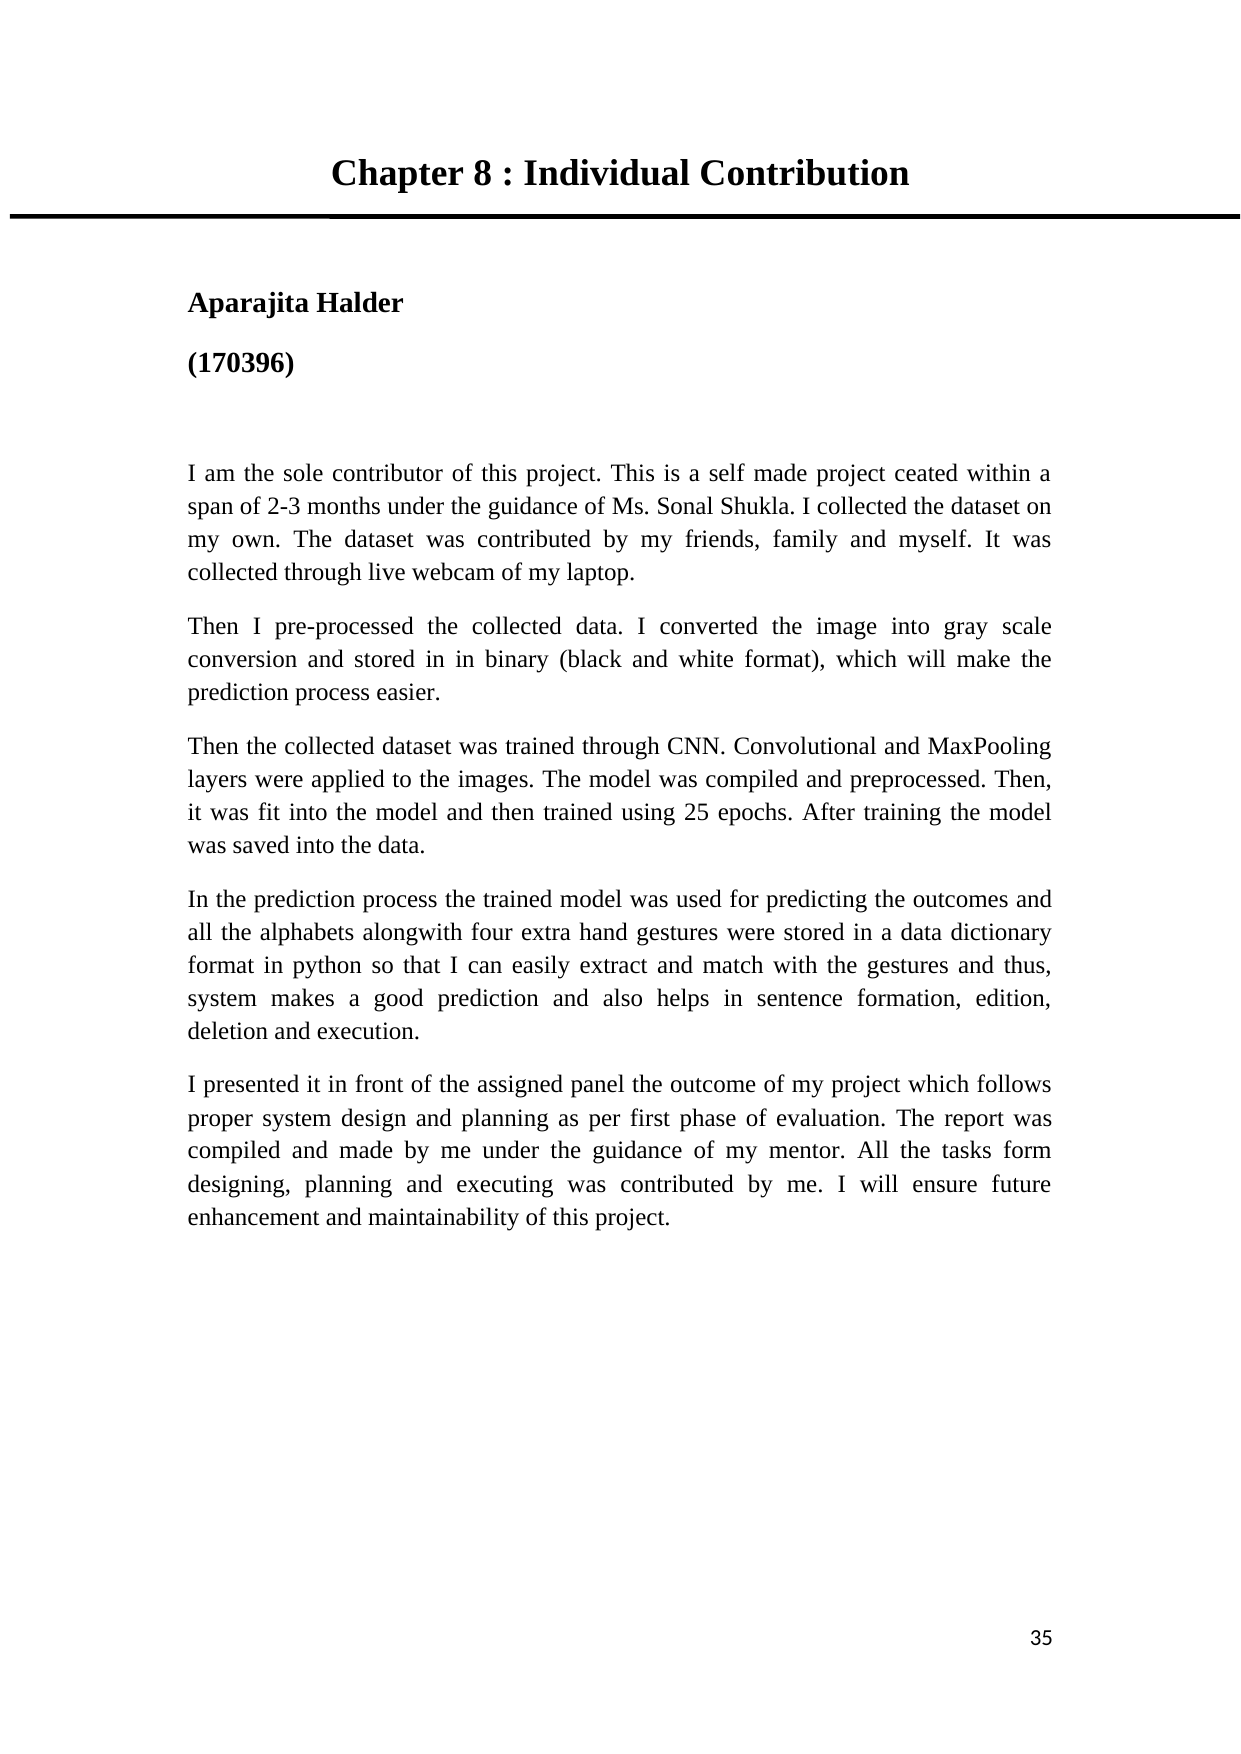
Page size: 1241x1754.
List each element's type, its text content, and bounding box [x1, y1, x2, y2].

text Then I pre-processed the collected data. I converted the image into gray scale conversion and stored in in binary (black and white format), which will make the prediction process easier. [187, 611, 1053, 706]
text I presented it in front of the assigned panel the outcome of my project which follows proper system design and planning as per first phase of evaluation. The report was compiled and made by me under the guidance of my mentor. All the tasks form designing, planning and executing was contributed by me. I will ensure future enhancement and maintainability of this project. [187, 1069, 1053, 1230]
text I am the sole contributor of this project. This is a self made project ceated within a span of 2-3 months under the guidance of Ms. Sonal Shukla. I collected the dataset on my own. The dataset was contributed by my friends, family and myself. It was collected through live webcam of my laptop. [187, 458, 1053, 586]
text Then the collected dataset was trained through CNN. Convolutional and MaxPooling layers were applied to the images. The model was compiled and preprocessed. Then, it was fit into the model and then trained using 25 epochs. After training the model was saved into the data. [187, 731, 1053, 858]
text Chapter 8 : Individual Contribution [187, 150, 1053, 193]
text (170396) [187, 345, 1053, 378]
text Aparajita Halder [187, 285, 1053, 319]
text In the prediction process the trained model was used for predicting the outcomes and all the alphabets alongwith four extra hand gestures were stored in a data dictionary format in python so that I can easily extract and match with the gestures and thus, system makes a good prediction and also helps in sentence formation, edition, deletion and execution. [187, 884, 1053, 1044]
